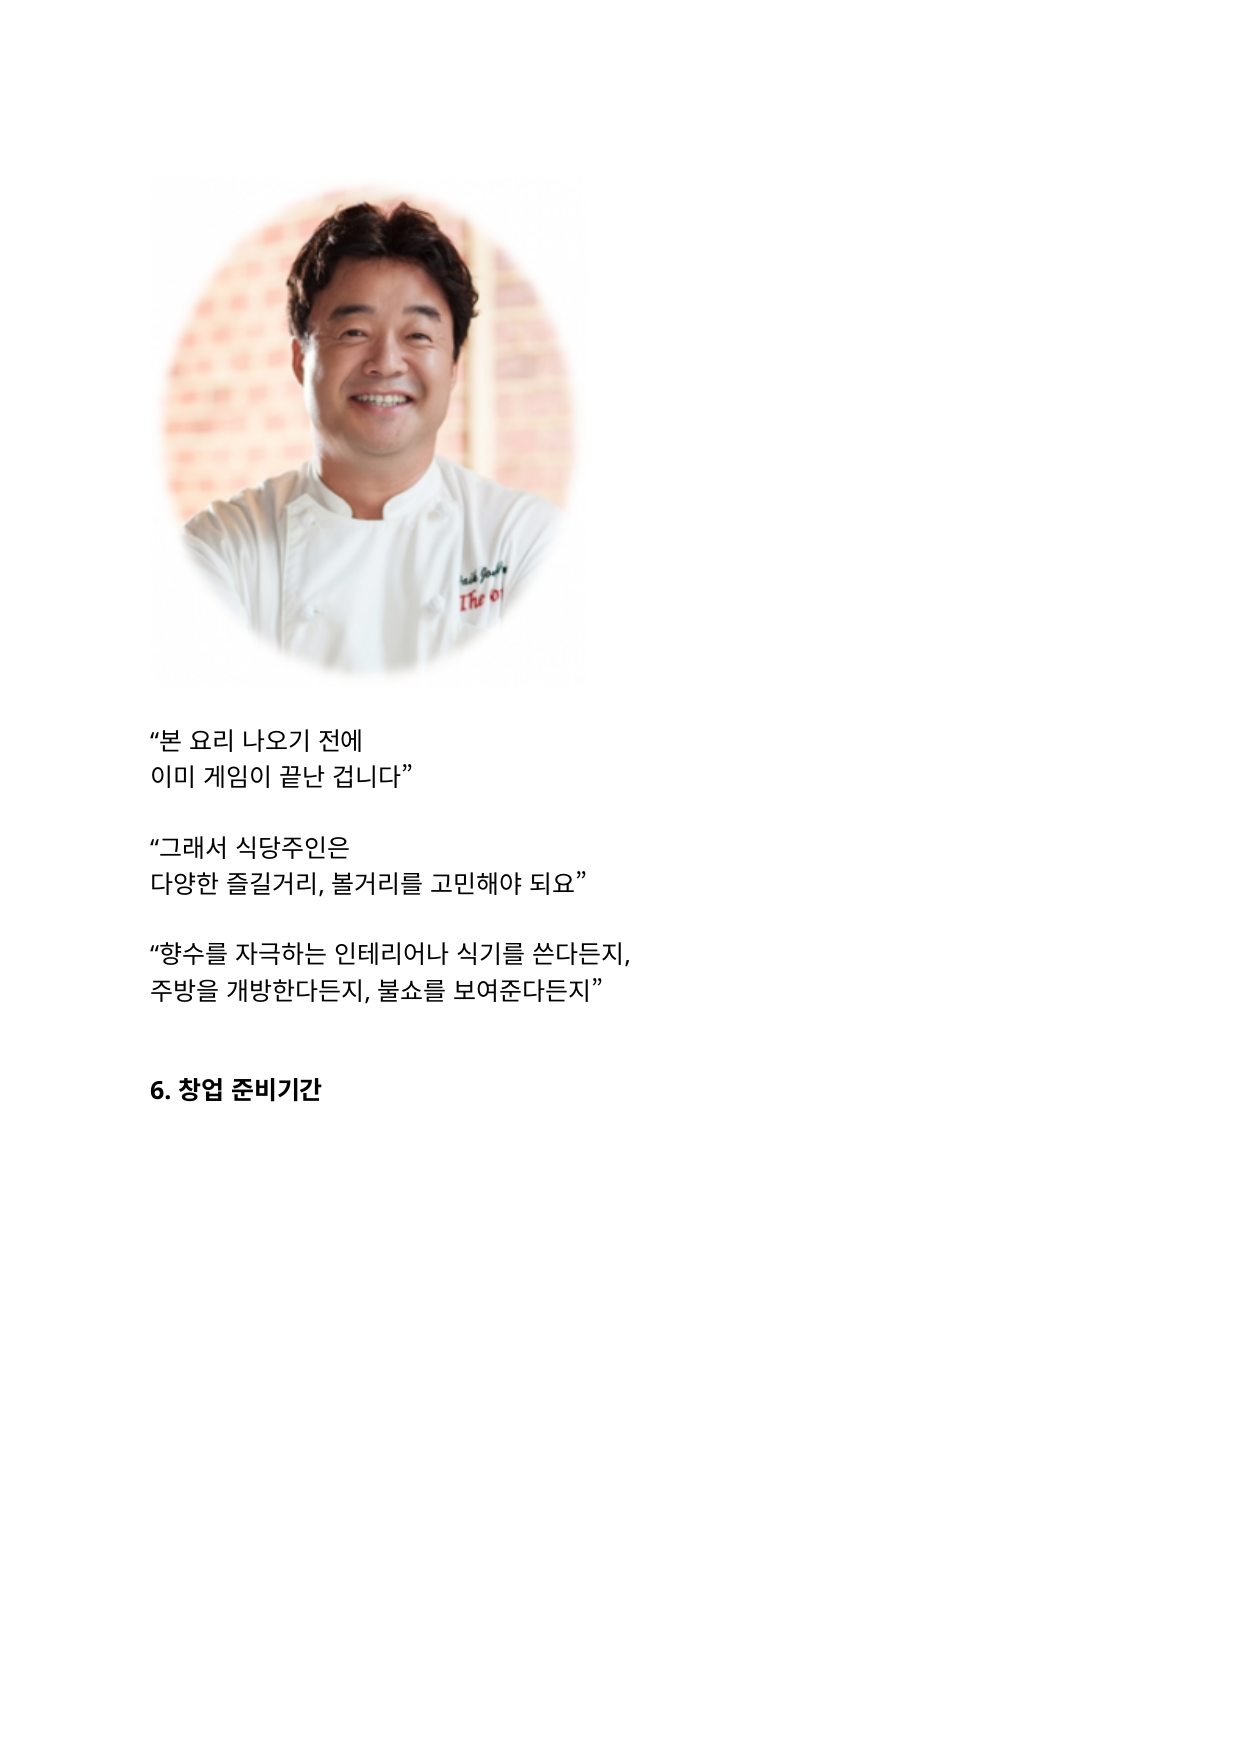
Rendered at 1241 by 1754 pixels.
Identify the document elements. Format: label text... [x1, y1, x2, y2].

text 다양한 즐길거리, 볼거리를 고민해야 되요” [150, 864, 1090, 901]
text “본 요리 나오기 전에 [150, 722, 1090, 758]
text 이미 게임이 끝난 겁니다” [150, 758, 1090, 794]
text 6. 창업 준비기간 [150, 1071, 1090, 1107]
text 주방을 개방한다든지, 불쇼를 보여준다든지” [150, 971, 1090, 1007]
text “그래서 식당주인은 [150, 828, 1090, 864]
picture [150, 177, 588, 688]
text “향수를 자극하는 인테리어나 식기를 쓴다든지, [150, 935, 1090, 971]
